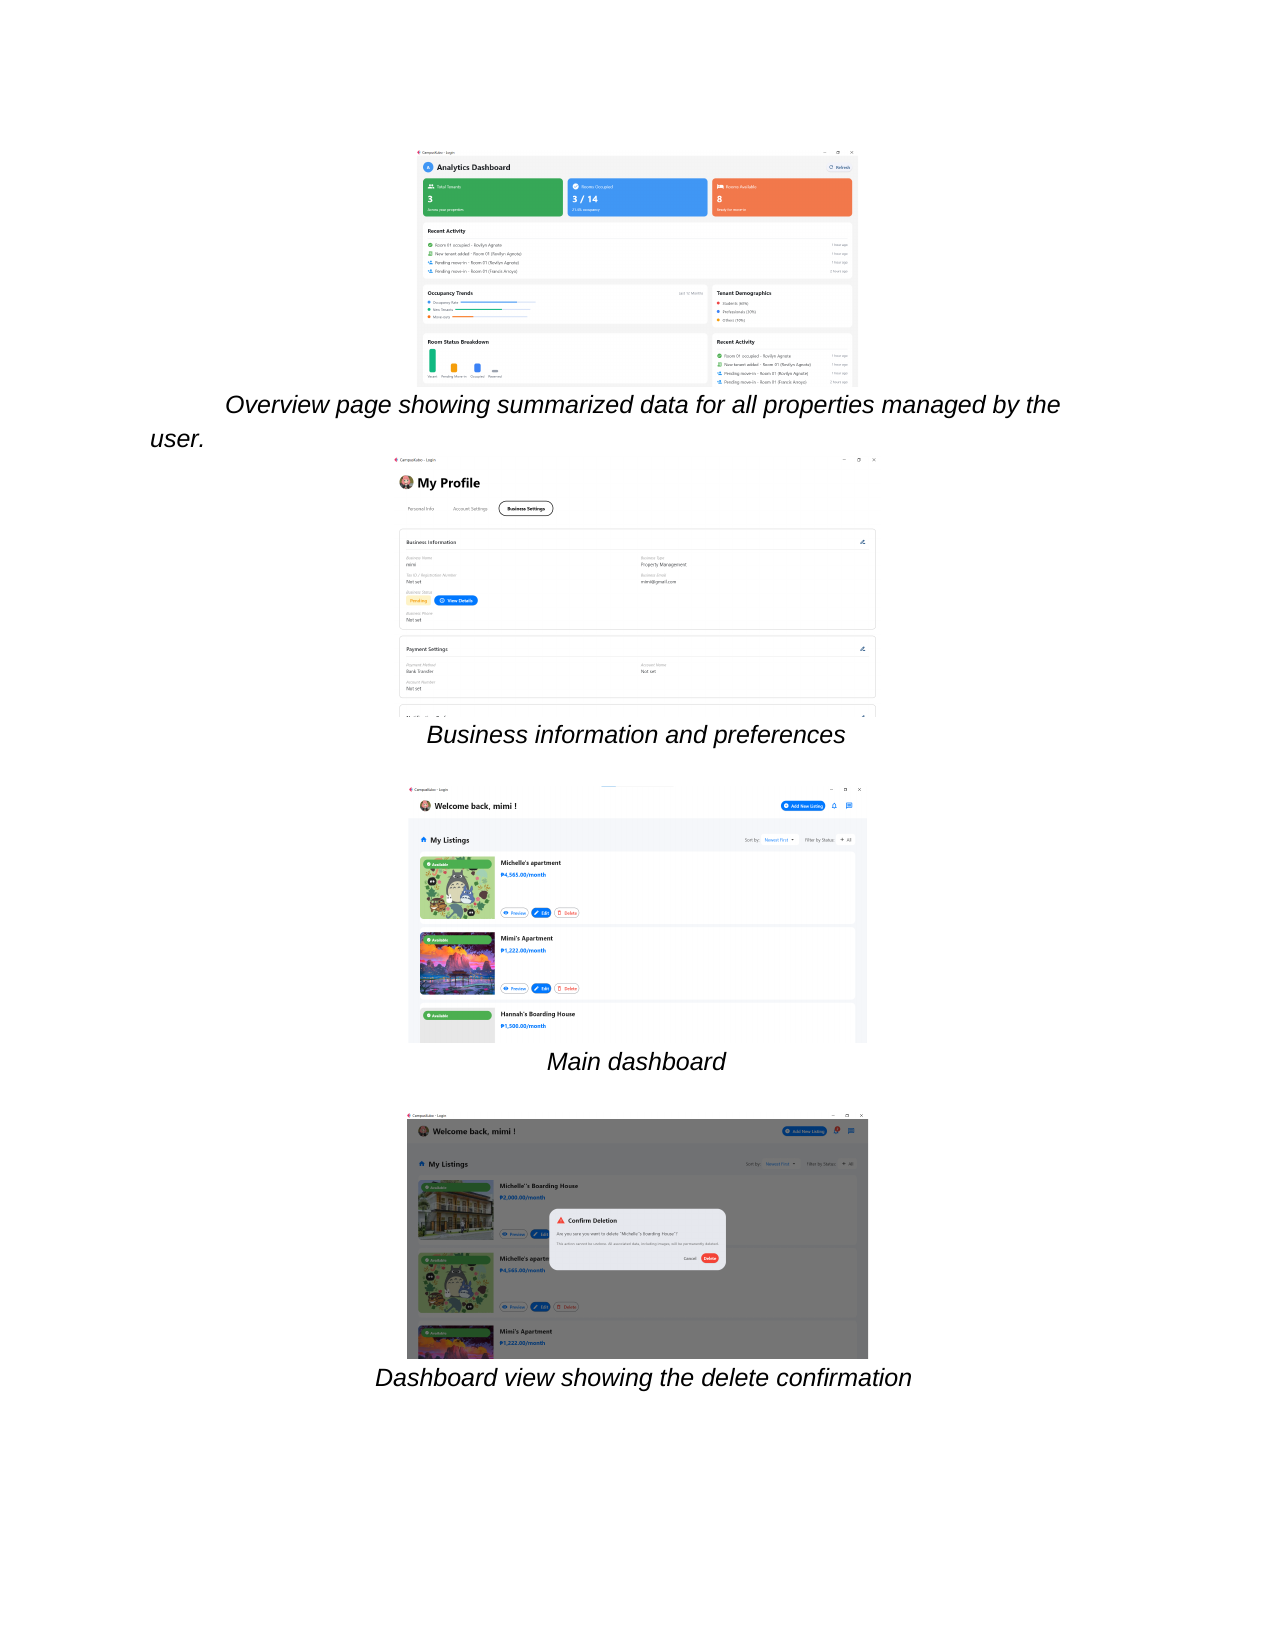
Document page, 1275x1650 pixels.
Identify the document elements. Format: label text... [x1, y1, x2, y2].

text Business information and preferences [150, 721, 1125, 749]
text Overview page showing summarized data for all properties managed by the user. [150, 391, 1125, 452]
picture [393, 456, 882, 717]
picture [407, 1112, 869, 1359]
text Dashboard view showing the delete confirmation [300, 1363, 1125, 1391]
text Main dashboard [150, 1047, 1125, 1075]
picture [416, 150, 859, 387]
picture [408, 786, 867, 1043]
